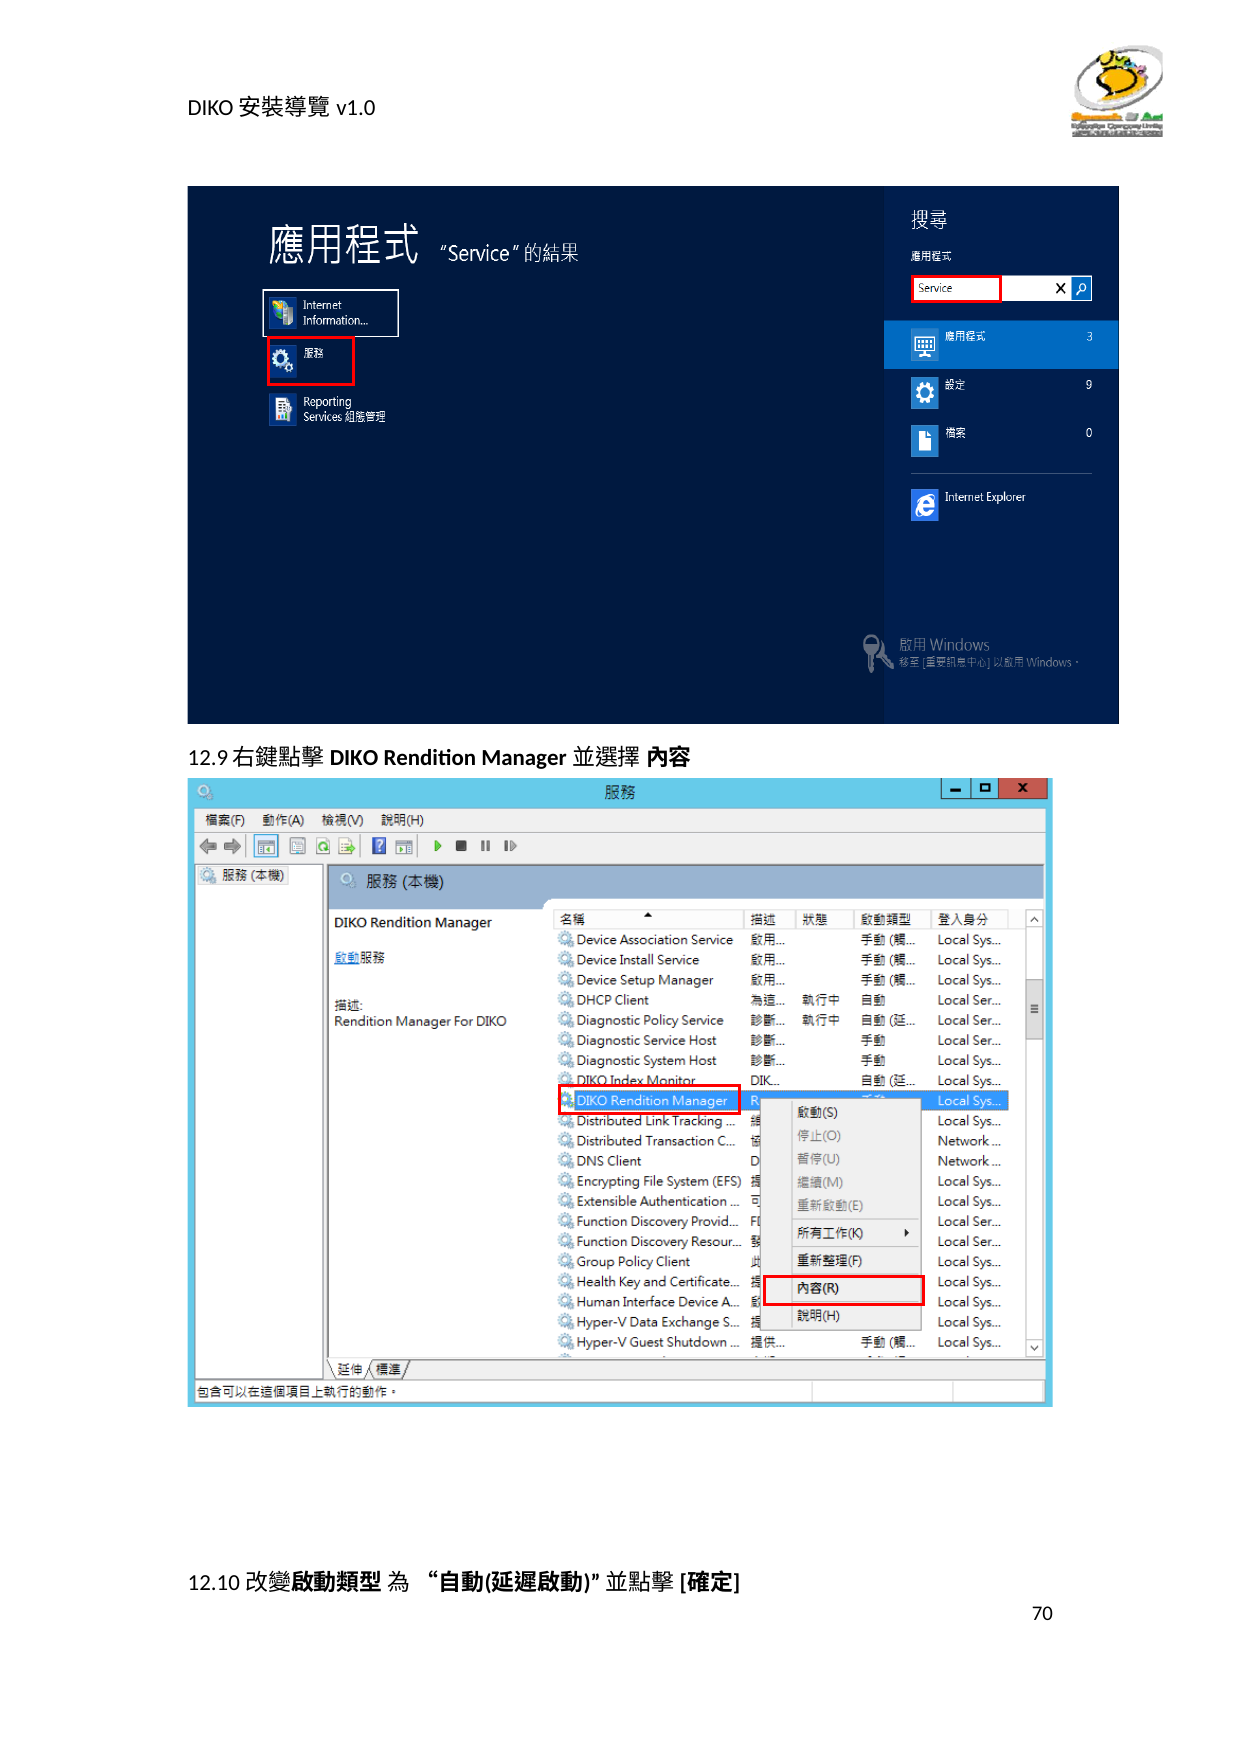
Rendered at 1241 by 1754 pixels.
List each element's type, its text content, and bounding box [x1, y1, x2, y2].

text 12.10 改變啟動類型 為 “自動(延遲啟動)” 並點擊 [確定] [187, 1561, 1053, 1599]
picture [1068, 42, 1163, 137]
picture [187, 778, 1053, 1407]
text 12.9右鍵點擊 DIKO Rendition Manager 並選擇 內容 [187, 736, 1053, 774]
picture [187, 186, 1119, 724]
